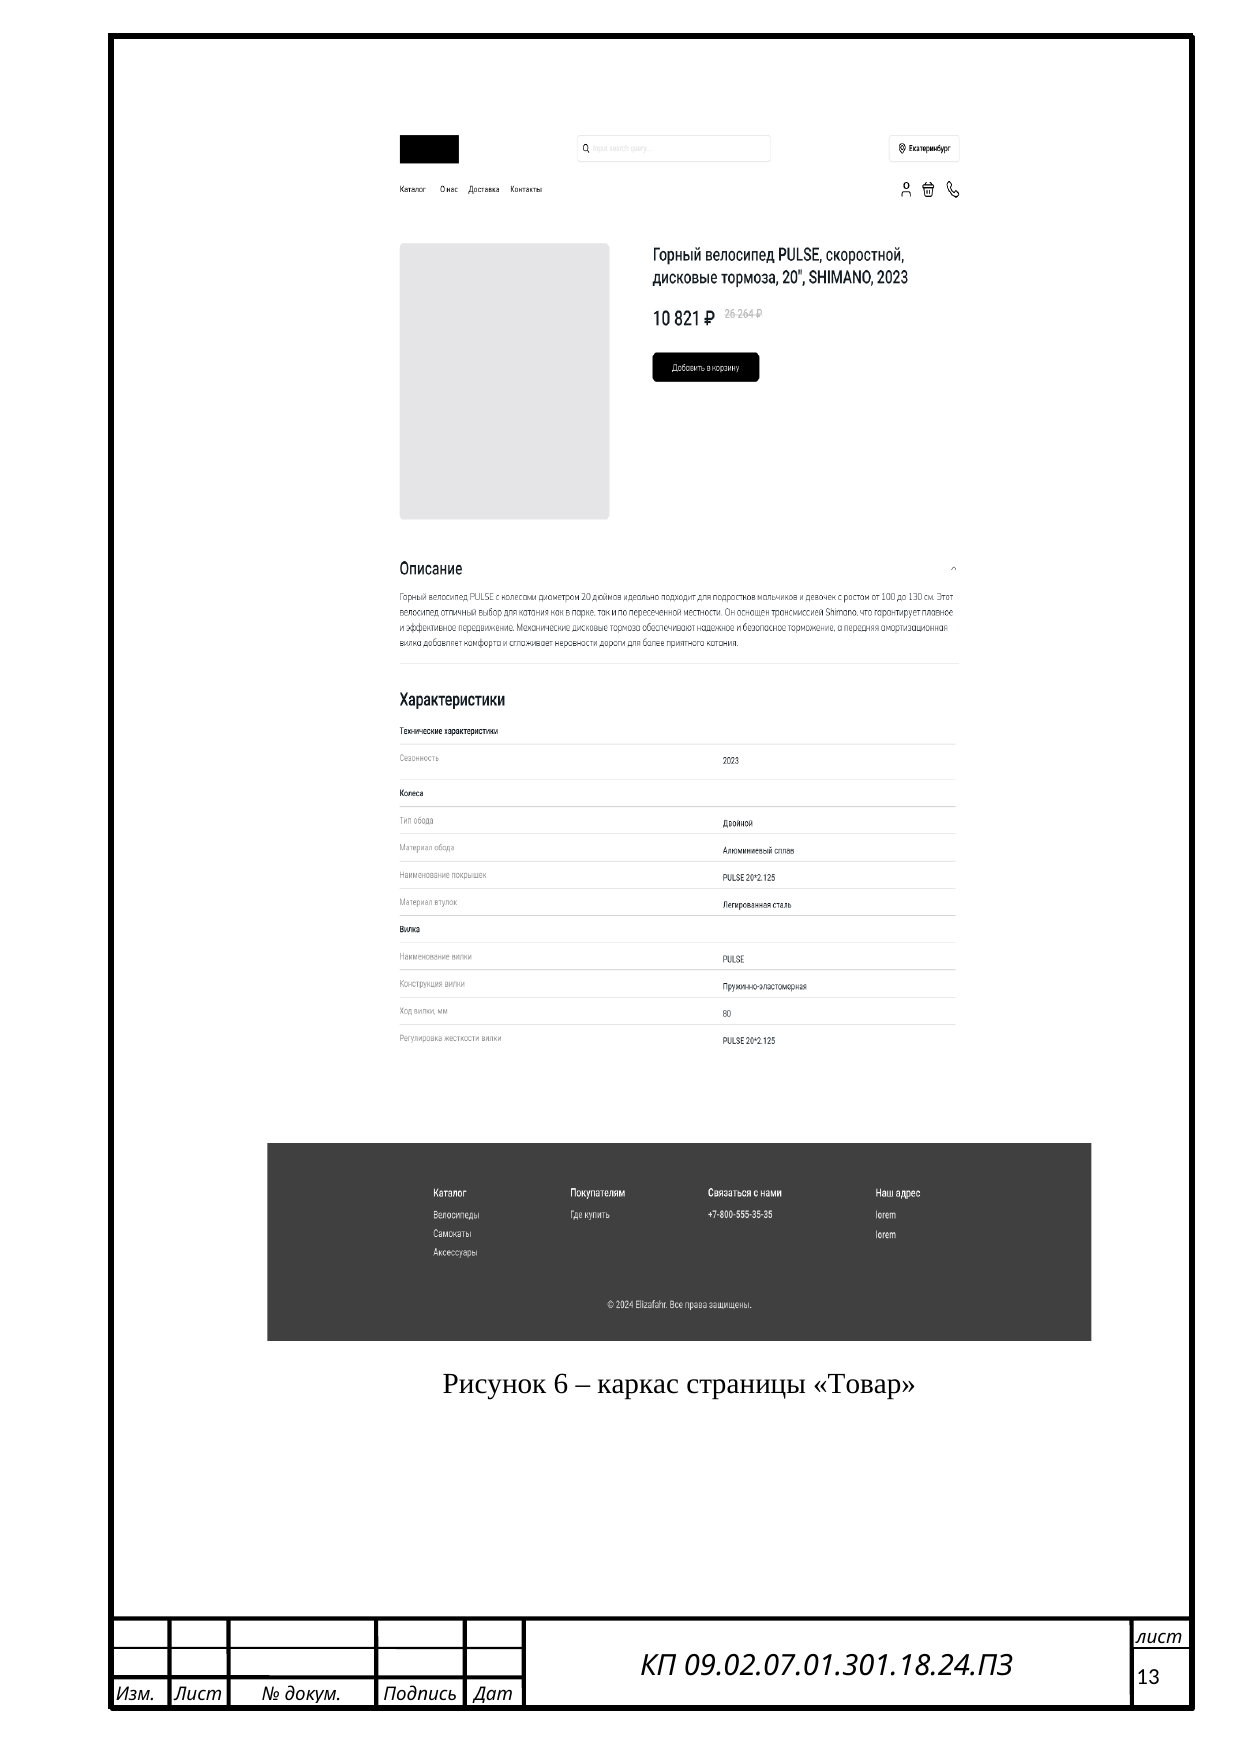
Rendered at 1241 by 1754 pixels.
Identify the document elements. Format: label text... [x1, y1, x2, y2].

picture [267, 118, 1092, 1341]
text Рисунок 6 – каркас страницы «Товар» [177, 1366, 1152, 1399]
